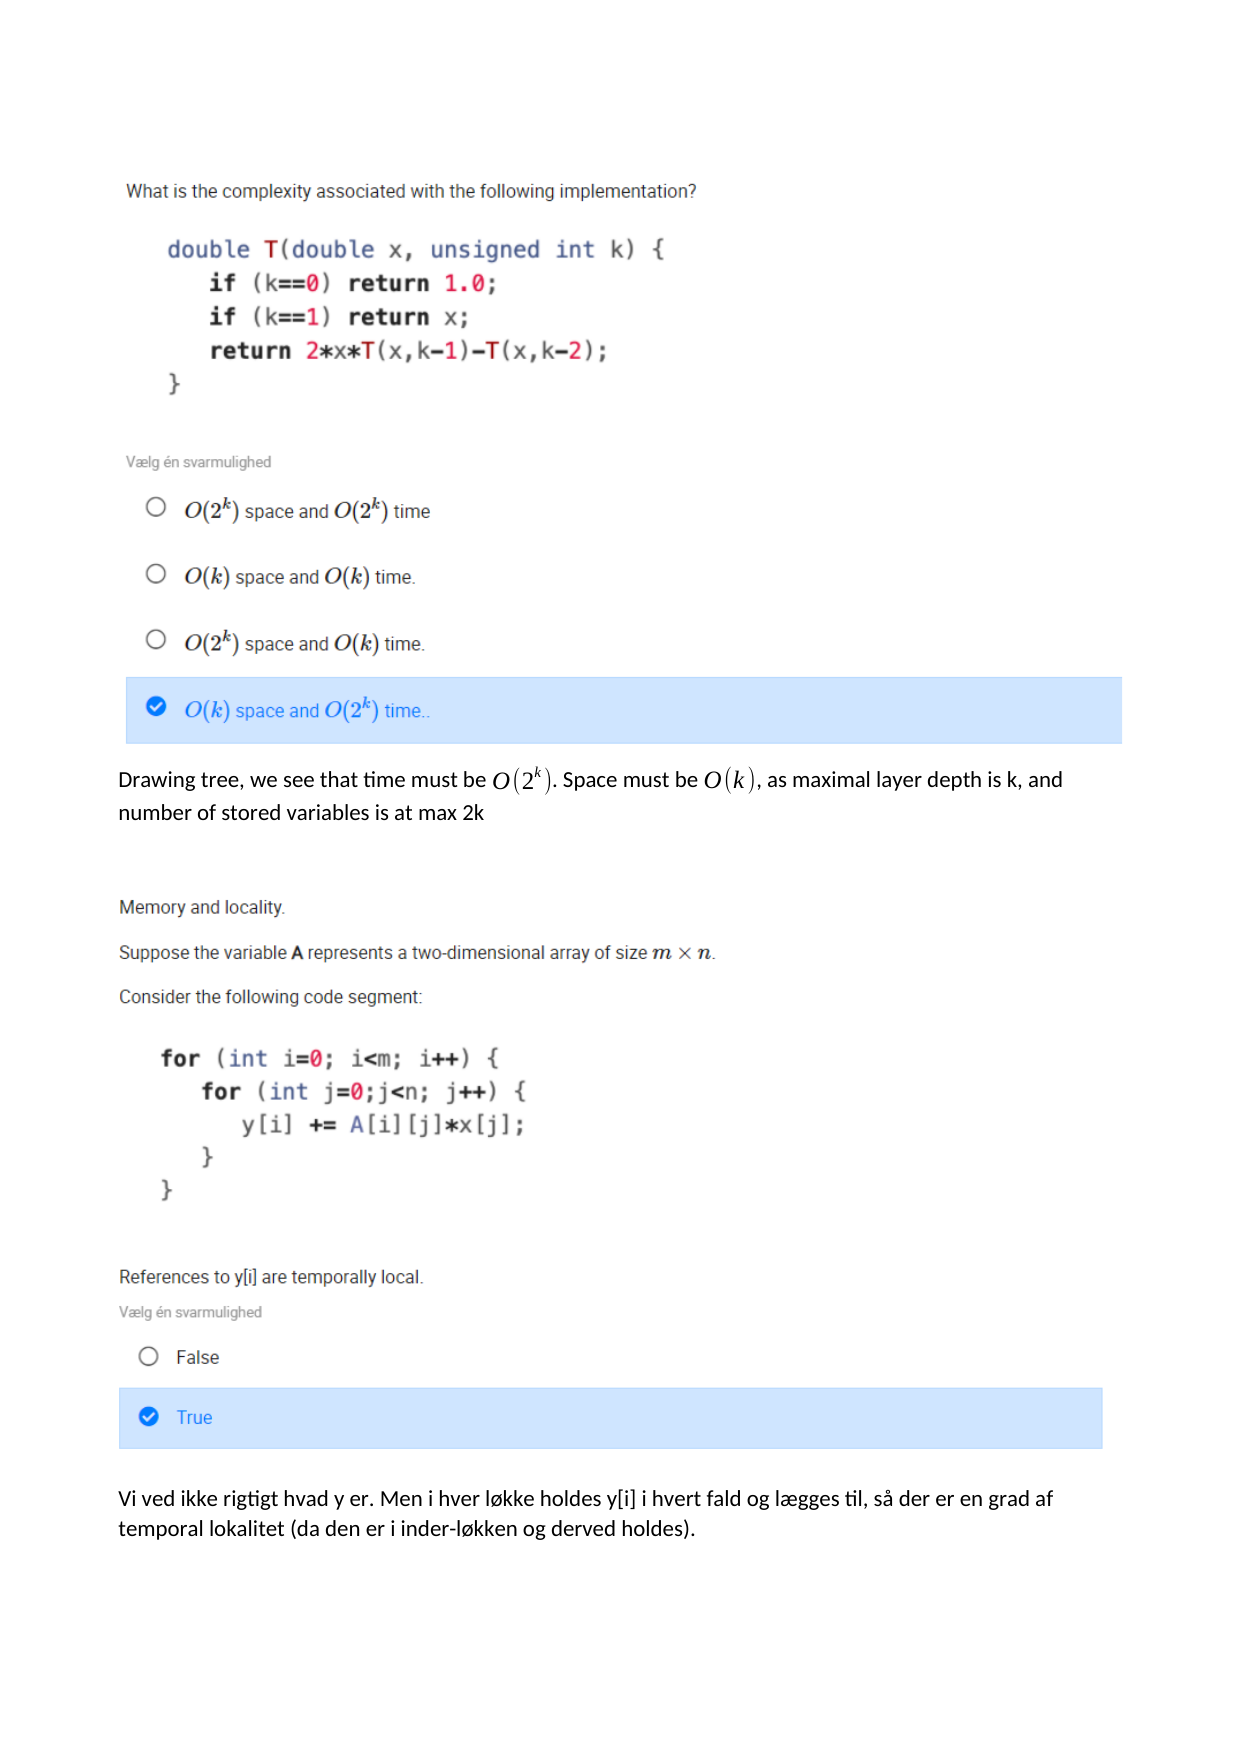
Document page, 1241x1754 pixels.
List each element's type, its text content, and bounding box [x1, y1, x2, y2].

text Vi ved ikke rigtigt hvad y er. Men i hver løkke holdes y[i] i hvert fald og lægges til, så der er en grad af temporal lokalitet (da den er i inder-løkken og derved holdes). [118, 1484, 1122, 1542]
text Drawing tree, we see that time must be . Space must be , as maximal layer depth is k, and number of stored variables is at max 2k [118, 763, 1122, 826]
picture [118, 891, 1123, 1466]
picture [118, 177, 1123, 745]
